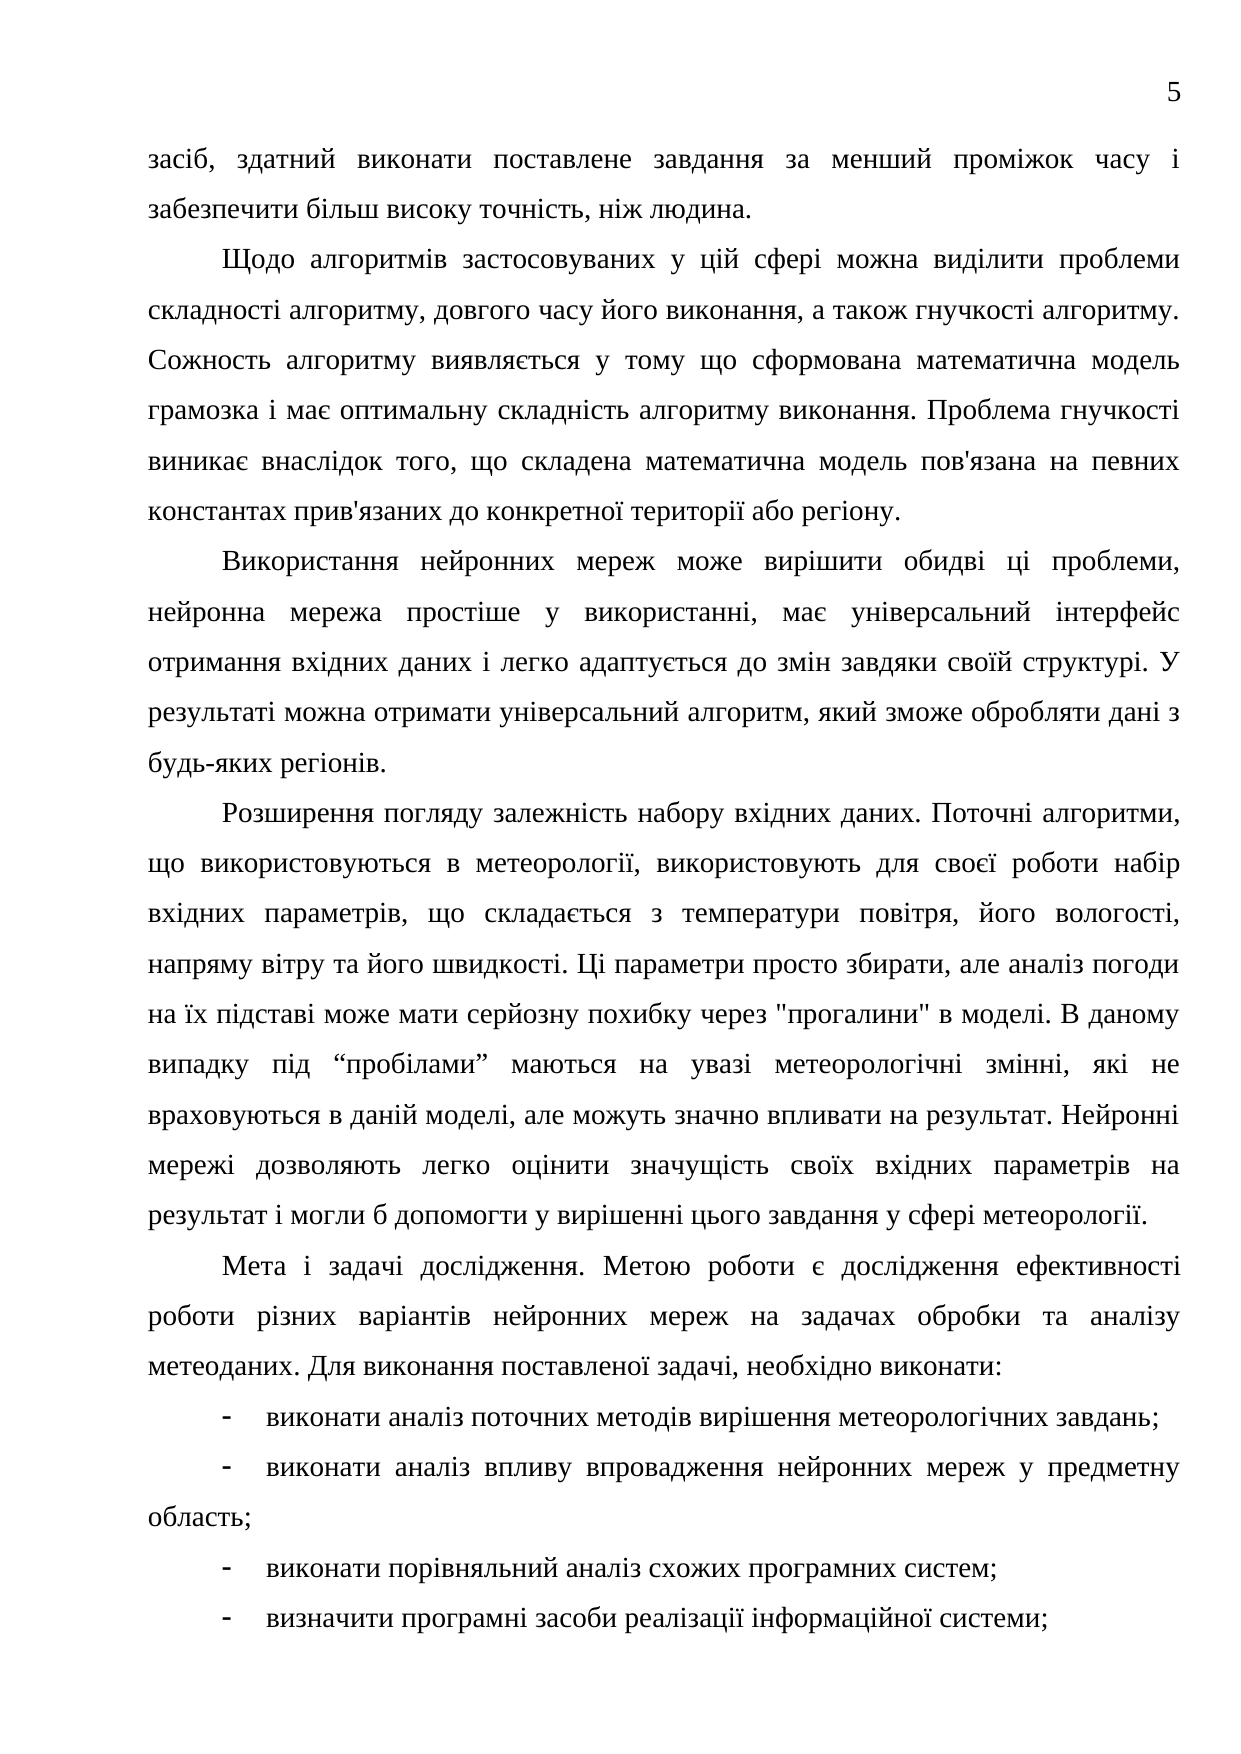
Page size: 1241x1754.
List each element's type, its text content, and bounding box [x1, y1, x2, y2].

list виконати порівняльний аналіз схожих програмних систем; [148, 1550, 1181, 1583]
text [148, 141, 1181, 225]
text Щодо алгоритмів застосовуваних у цій сфері можна виділити проблеми складності алгоритму, довгого часу його виконання, а також гнучкості алгоритму. Сожность алгоритму виявляється у тому що сформована математична модель грамозка і має оптимальну складність алгоритму виконання. Проблема гнучкості виникає внаслідок того, що складена математична модель пов'язана на певних константах прив'язаних до конкретної території або регіону. [148, 242, 1181, 527]
text Мета і задачі дослідження. Метою роботи є дослідження ефективності роботи різних варіантів нейронних мереж на задачах обробки та аналізу метеоданих. Для виконання поставленої задачі, необхідно виконати: [148, 1248, 1181, 1382]
text Використання нейронних мереж може вирішити обидві ці проблеми, нейронна мережа простіше у використанні, має універсальний інтерфейс отримання вхідних даних і легко адаптується до змін завдяки своїй структурі. У результаті можна отримати універсальний алгоритм, який зможе обробляти дані з будь-яких регіонів. [148, 543, 1181, 778]
list виконати аналіз впливу впровадження нейронних мереж у предметну область; [148, 1449, 1181, 1533]
list визначити програмні засоби реалізації інформаційної системи; [148, 1600, 1181, 1634]
text Розширення погляду залежність набору вхідних даних. Поточні алгоритми, що використовуються в метеорології, використовують для своєї роботи набір вхідних параметрів, що складається з температури повітря, його вологості, напряму вітру та його швидкості. Ці параметри просто збирати, але аналіз погоди на їх підставі може мати серйозну похибку через "прогалини" в моделі. В даному випадку під “пробілами” маються на увазі метеорологічні змінні, які не враховуються в даній моделі, але можуть значно впливати на результат. Нейронні мережі дозволяють легко оцінити значущість своїх вхідних параметрів на результат і могли б допомогти у вирішенні цього завдання у сфері метеорології. [148, 795, 1181, 1231]
list виконати аналіз поточних методів вирішення метеорологічних завдань; [148, 1399, 1181, 1432]
